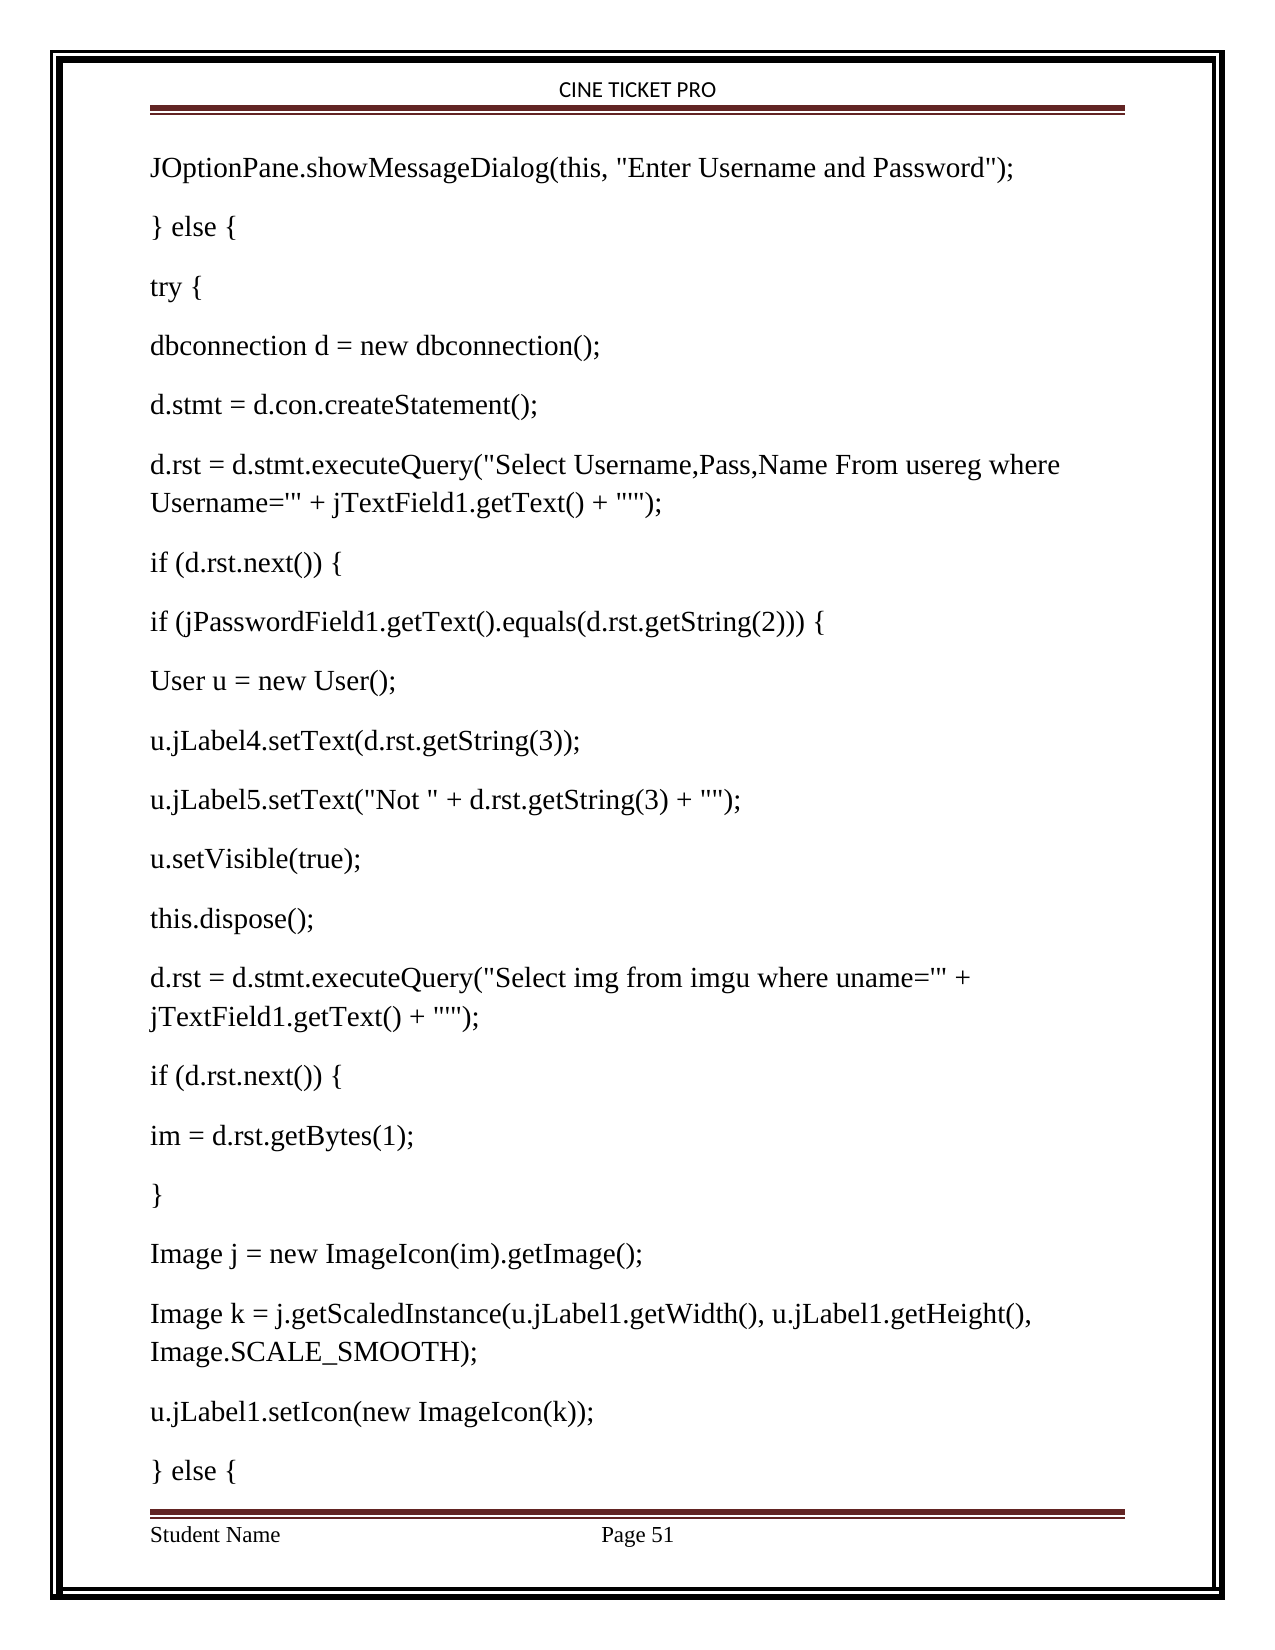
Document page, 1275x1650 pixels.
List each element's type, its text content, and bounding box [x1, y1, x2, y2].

text if (jPasswordField1.getText().equals(d.rst.getString(2))) { [150, 604, 1125, 638]
text u.jLabel1.setIcon(new ImageIcon(k)); [150, 1394, 1125, 1427]
text if (d.rst.next()) { [150, 1058, 1125, 1092]
text try { [150, 269, 1125, 302]
text u.jLabel5.setText("Not " + d.rst.getString(3) + ""); [150, 782, 1125, 816]
text } else { [150, 209, 1125, 243]
text } else { [150, 1453, 1125, 1487]
text d.rst = d.stmt.executeQuery("Select Username,Pass,Name From usereg where Username='" + jTextField1.getText() + "'"); [150, 447, 1125, 519]
text User u = new User(); [150, 663, 1125, 697]
text u.setVisible(true); [150, 842, 1125, 875]
text Image j = new ImageIcon(im).getImage(); [150, 1236, 1125, 1270]
text d.rst = d.stmt.executeQuery("Select img from imgu where uname='" + jTextField1.getText() + "'"); [150, 960, 1125, 1032]
text this.dispose(); [150, 901, 1125, 934]
text Image k = j.getScaledInstance(u.jLabel1.getWidth(), u.jLabel1.getHeight(), Image.SCALE_SMOOTH); [150, 1296, 1125, 1368]
text dbconnection d = new dbconnection(); [150, 328, 1125, 362]
text if (d.rst.next()) { [150, 545, 1125, 578]
text d.stmt = d.con.createStatement(); [150, 387, 1125, 421]
text im = d.rst.getBytes(1); [150, 1118, 1125, 1151]
text } [150, 1177, 1125, 1211]
text JOptionPane.showMessageDialog(this, "Enter Username and Password"); [150, 150, 1125, 183]
text u.jLabel4.setText(d.rst.getString(3)); [150, 723, 1125, 756]
